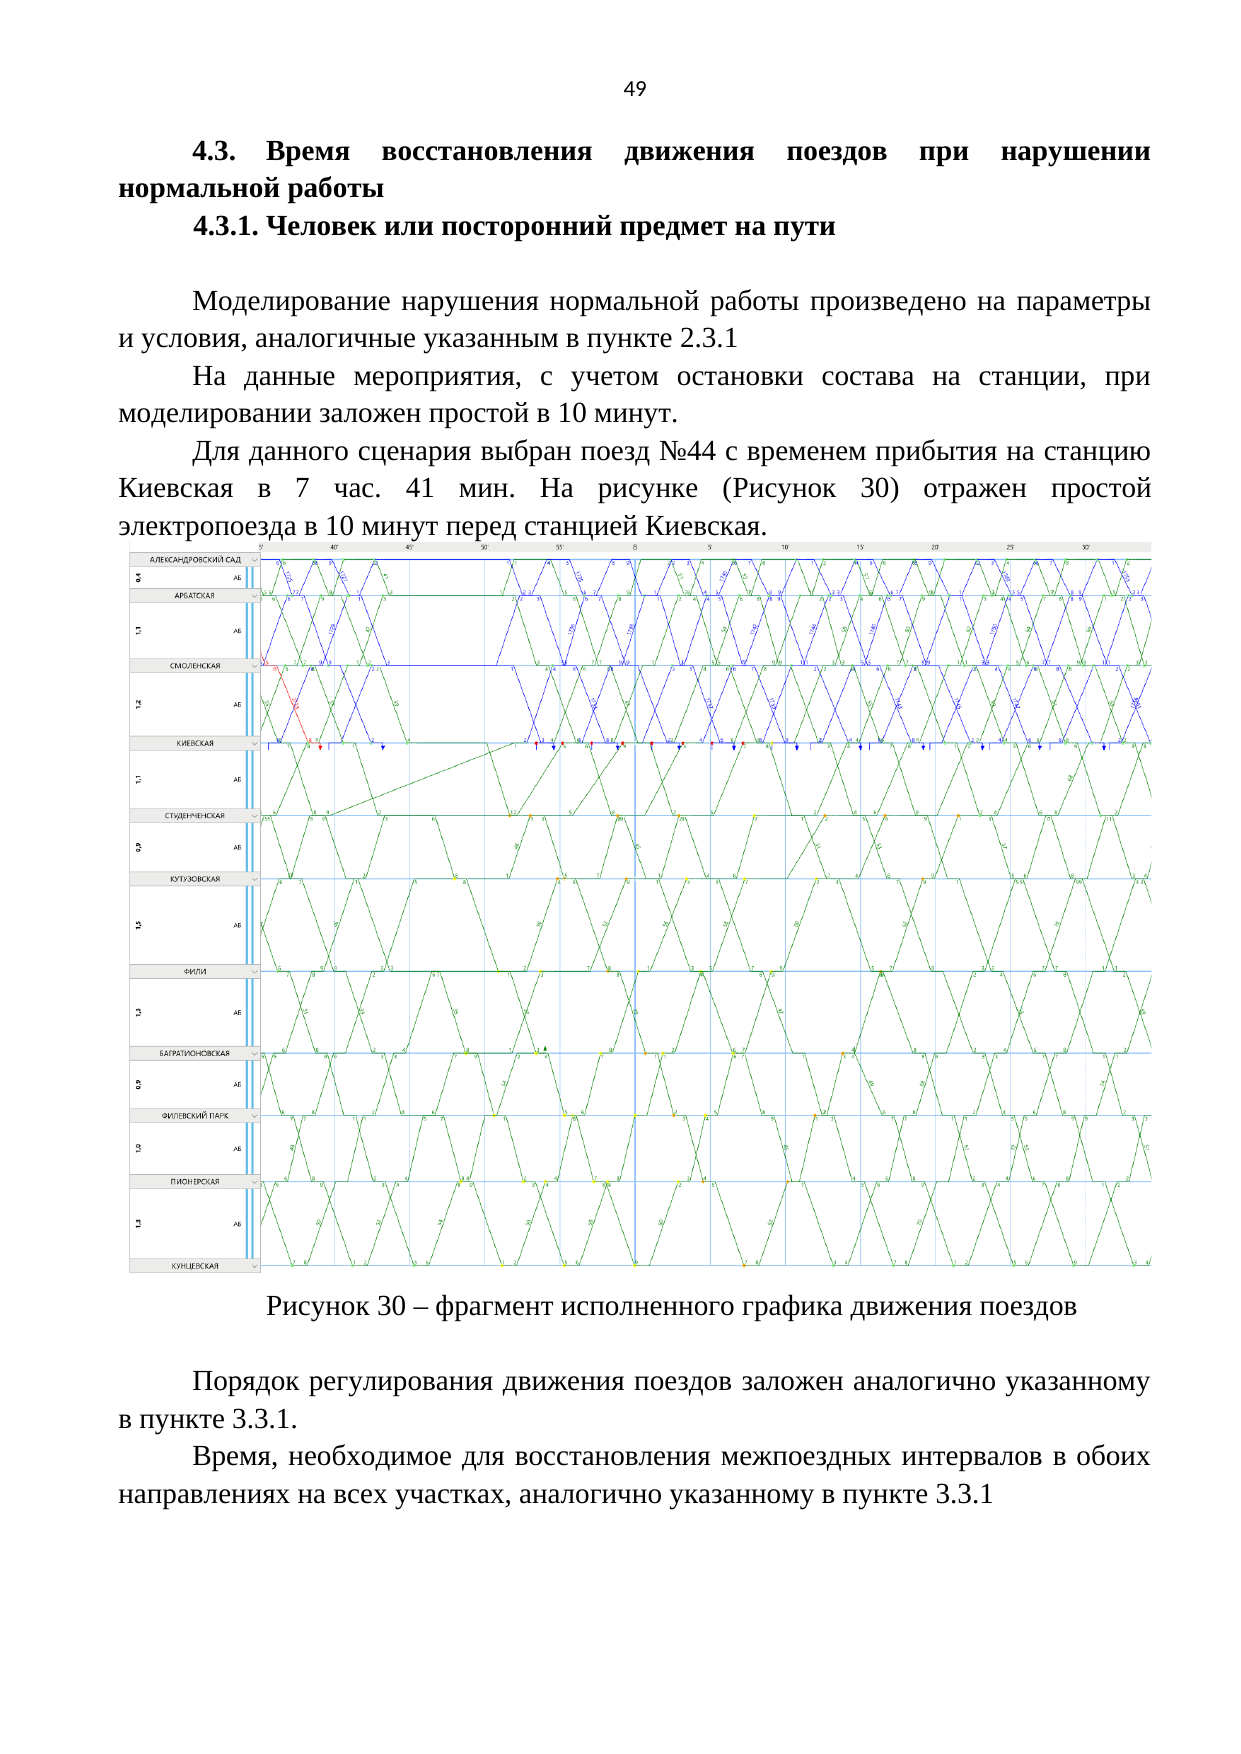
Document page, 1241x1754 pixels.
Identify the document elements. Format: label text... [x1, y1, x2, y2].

list Для данного сценария выбран поезд №44 с временем прибытия на станцию Киевская в 7 час. 41 мин. На рисунке (Рисунок 30) отражен простой электропоезда в 10 минут перед станцией Киевская. [118, 430, 1152, 542]
list Человек или посторонний предмет на пути [193, 205, 1152, 242]
list Порядок регулирования движения поездов заложен аналогично указанному в пункте 3.3.1. [118, 1361, 1152, 1436]
table_header [118, 543, 1152, 1286]
list Время, необходимое для восстановления межпоездных интервалов в обоих направлениях на всех участках, аналогично указанному в пункте 3.3.1 [118, 1436, 1152, 1511]
list Моделирование нарушения нормальной работы произведено на параметры и условия, аналогичные указанным в пункте 2.3.1 [118, 280, 1152, 355]
list Время восстановления движения поездов при нарушении нормальной работы [118, 130, 1152, 205]
list Рисунок 30 – фрагмент исполненного графика движения поездов [118, 1286, 1152, 1323]
list На данные мероприятия, с учетом остановки состава на станции, при моделировании заложен простой в 10 минут. [118, 355, 1152, 430]
picture [129, 542, 1152, 1273]
